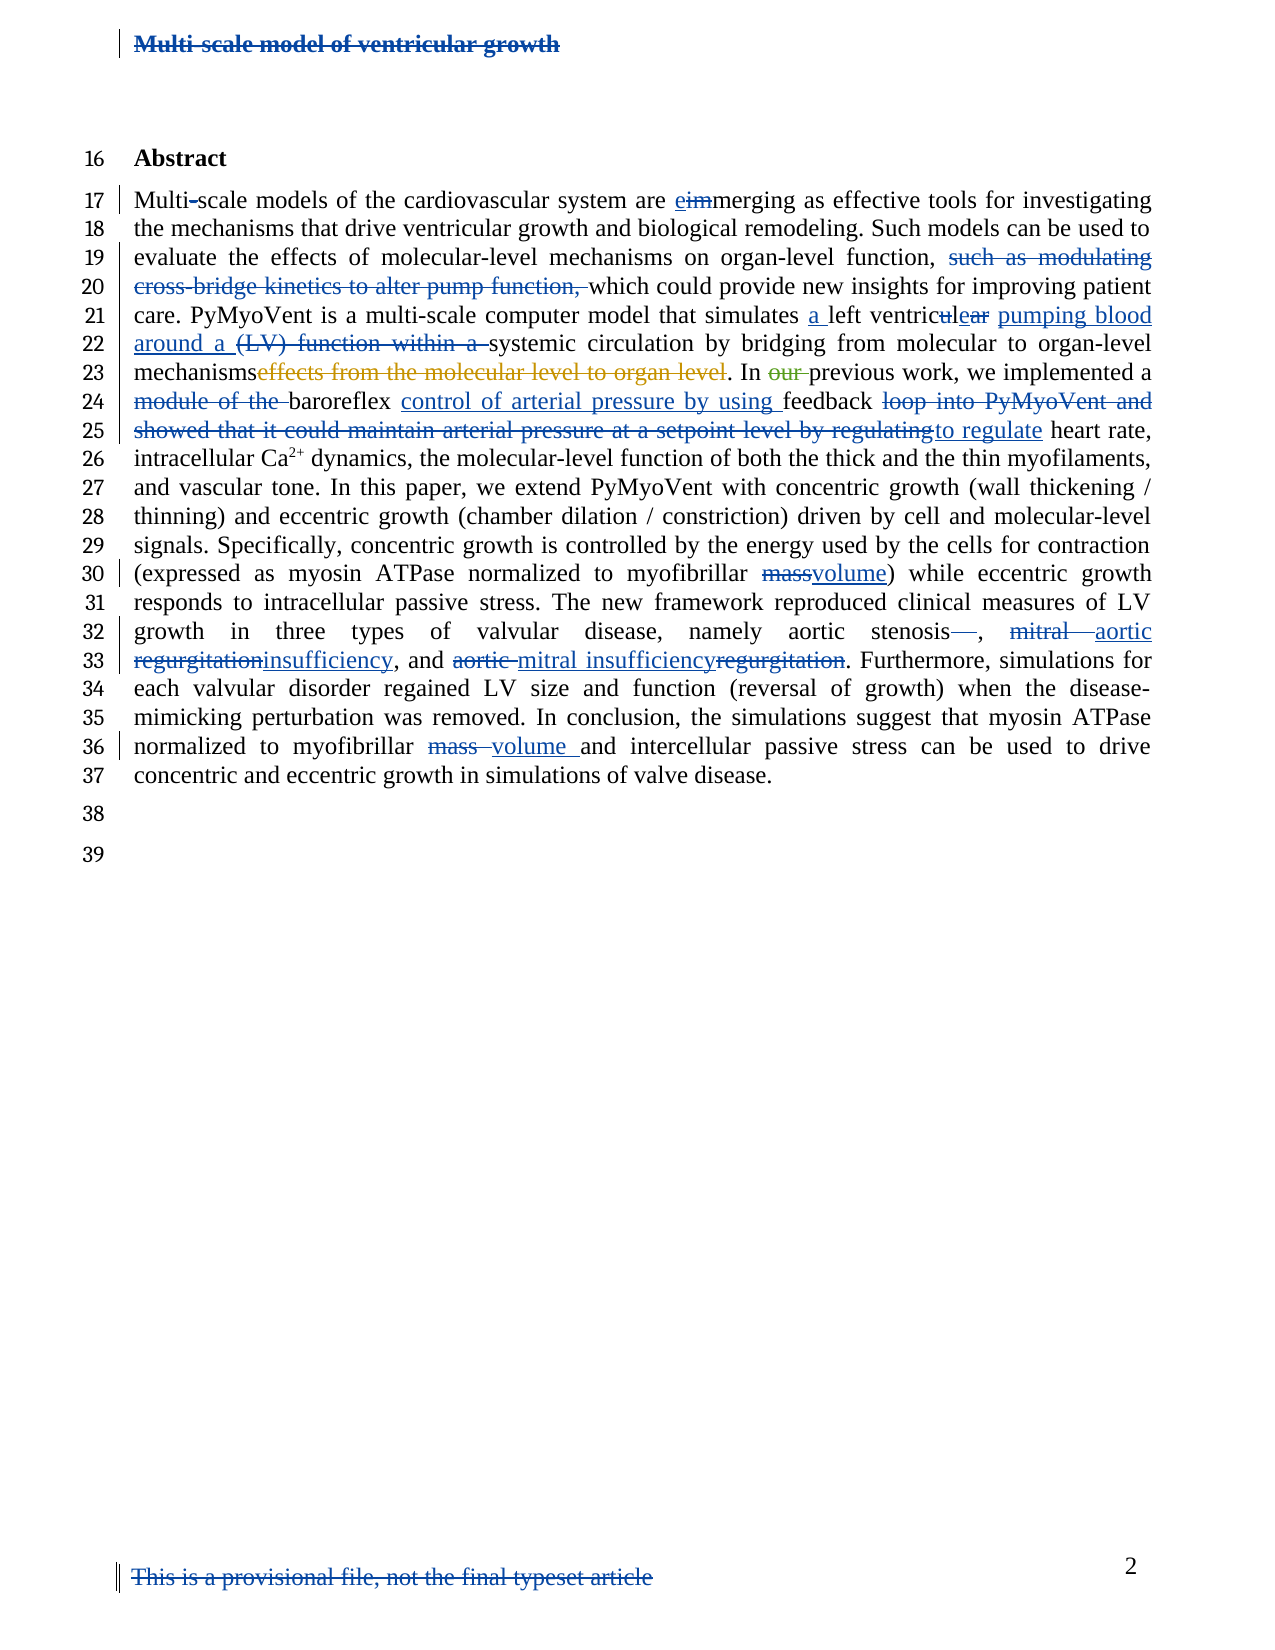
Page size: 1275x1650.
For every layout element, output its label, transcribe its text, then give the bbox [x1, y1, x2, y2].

list Abstract [133, 143, 1152, 172]
text Multiscale models of the cardiovascular system are merging as effective tools for investigating the mechanisms that drive ventricular growth and biological remodeling. Such models can be used to evaluate the effects of molecular-level mechanisms on organ-level function, which could provide new insights for improving patient care. PyMyoVent is a multi-scale computer model that simulates left ventricl systemic circulation by bridging from molecular to organ-level mechanisms. In previous work, we implemented a baroreflex feedback heart rate, intracellular Ca2+ dynamics, the molecular-level function of both the thick and the thin myofilaments, and vascular tone. In this paper, we extend PyMyoVent with concentric growth (wall thickening / thinning) and eccentric growth (chamber dilation / constriction) driven by cell and molecular-level signals. Specifically, concentric growth is controlled by the energy used by the cells for contraction (expressed as myosin ATPase normalized to myofibrillar ) while eccentric growth responds to intracellular passive stress. The new framework reproduced clinical measures of LV growth in three types of valvular disease, namely aortic stenosis, , and . Furthermore, simulations for each valvular disorder regained LV size and function (reversal of growth) when the disease-mimicking perturbation was removed. In conclusion, the simulations suggest that myosin ATPase normalized to myofibrillar and intercellular passive stress can be used to drive concentric and eccentric growth in simulations of valve disease. [133, 185, 1152, 788]
